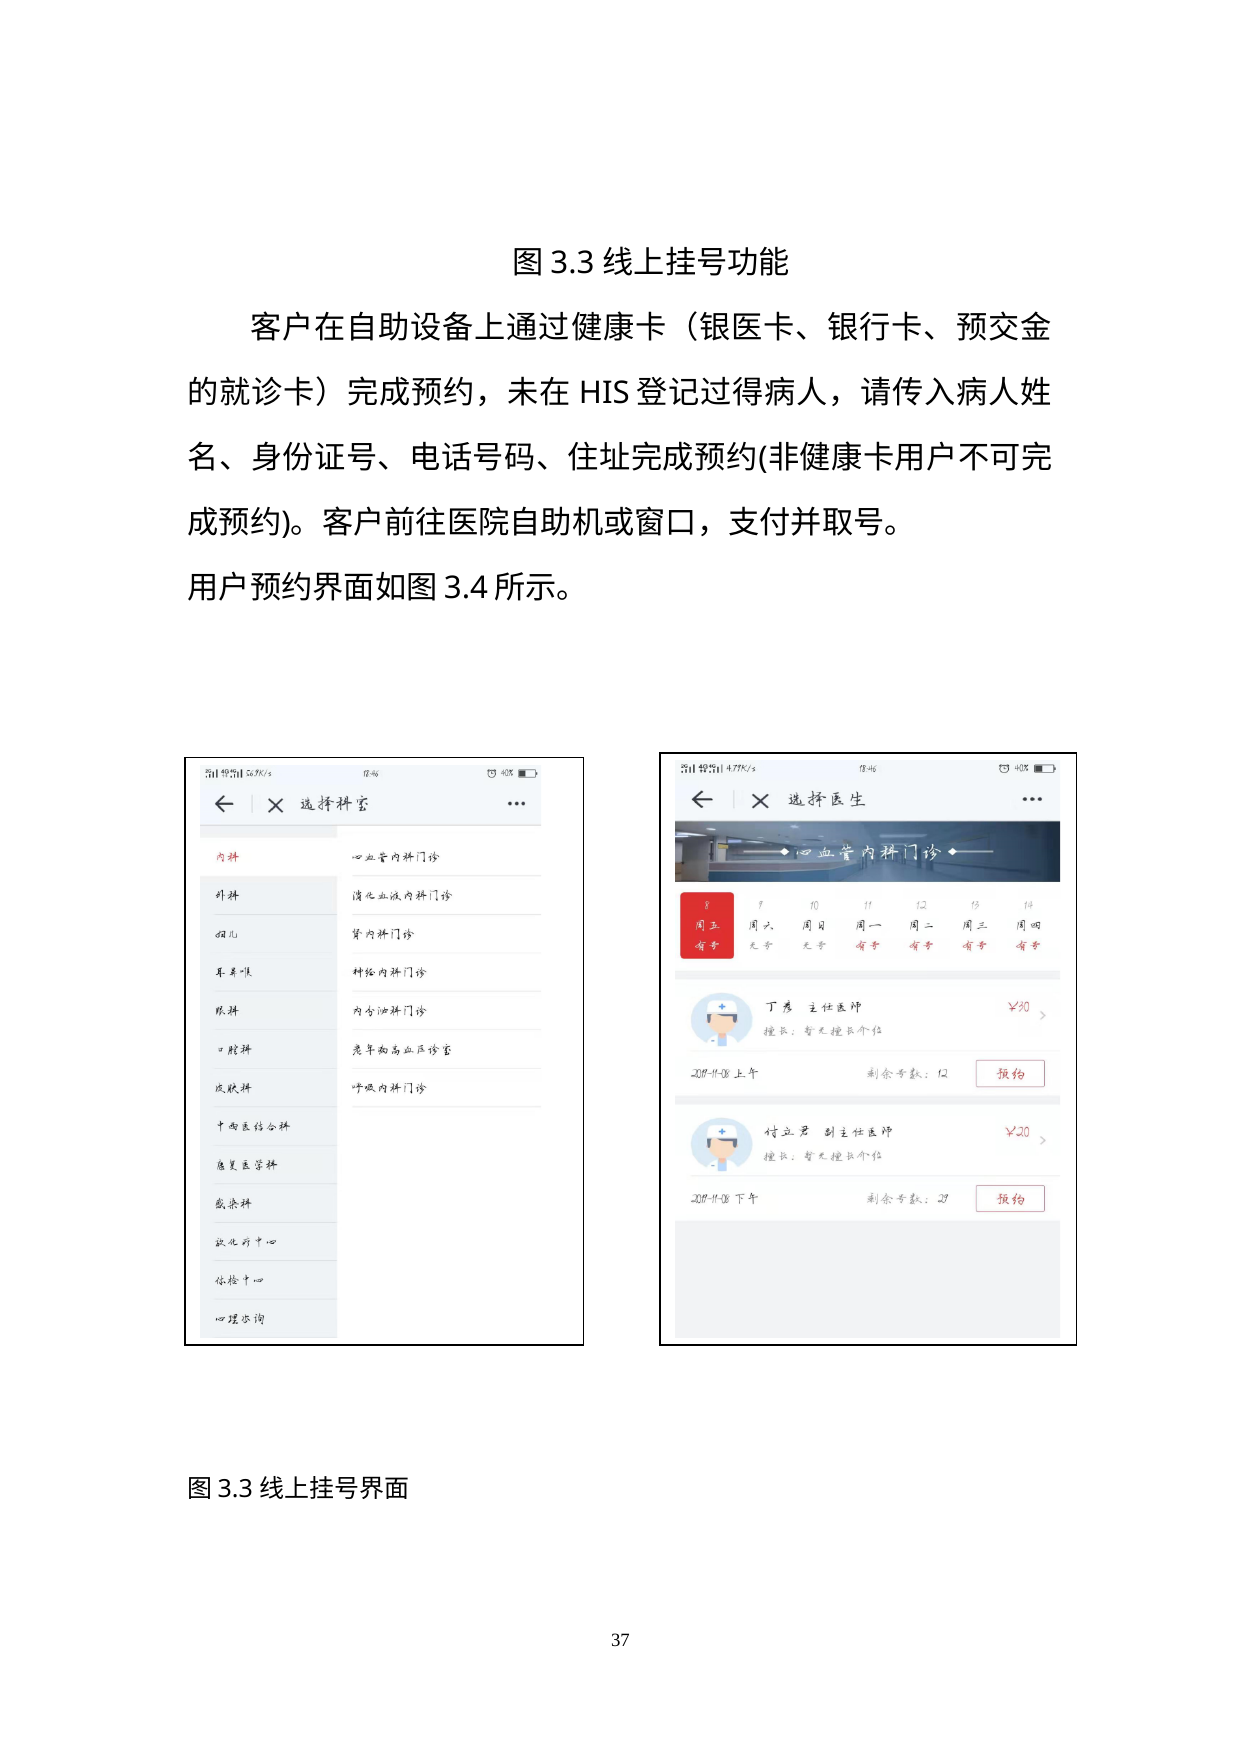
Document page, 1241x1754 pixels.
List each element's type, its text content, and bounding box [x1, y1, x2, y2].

text 图3.3 线上挂号功能 [187, 227, 1053, 292]
text 客户在自助设备上通过健康卡（银医卡、银行卡、预交金的就诊卡）完成预约，未在HIS登记过得病人，请传入病人姓名、身份证号、电话号码、住址完成预约(非健康卡用户不可完成预约)。客户前往医院自助机或窗口，支付并取号。 [187, 292, 1053, 552]
picture [200, 765, 542, 1338]
picture [675, 760, 1060, 1338]
text 用户预约界面如图3.4所示。 [187, 552, 1053, 617]
